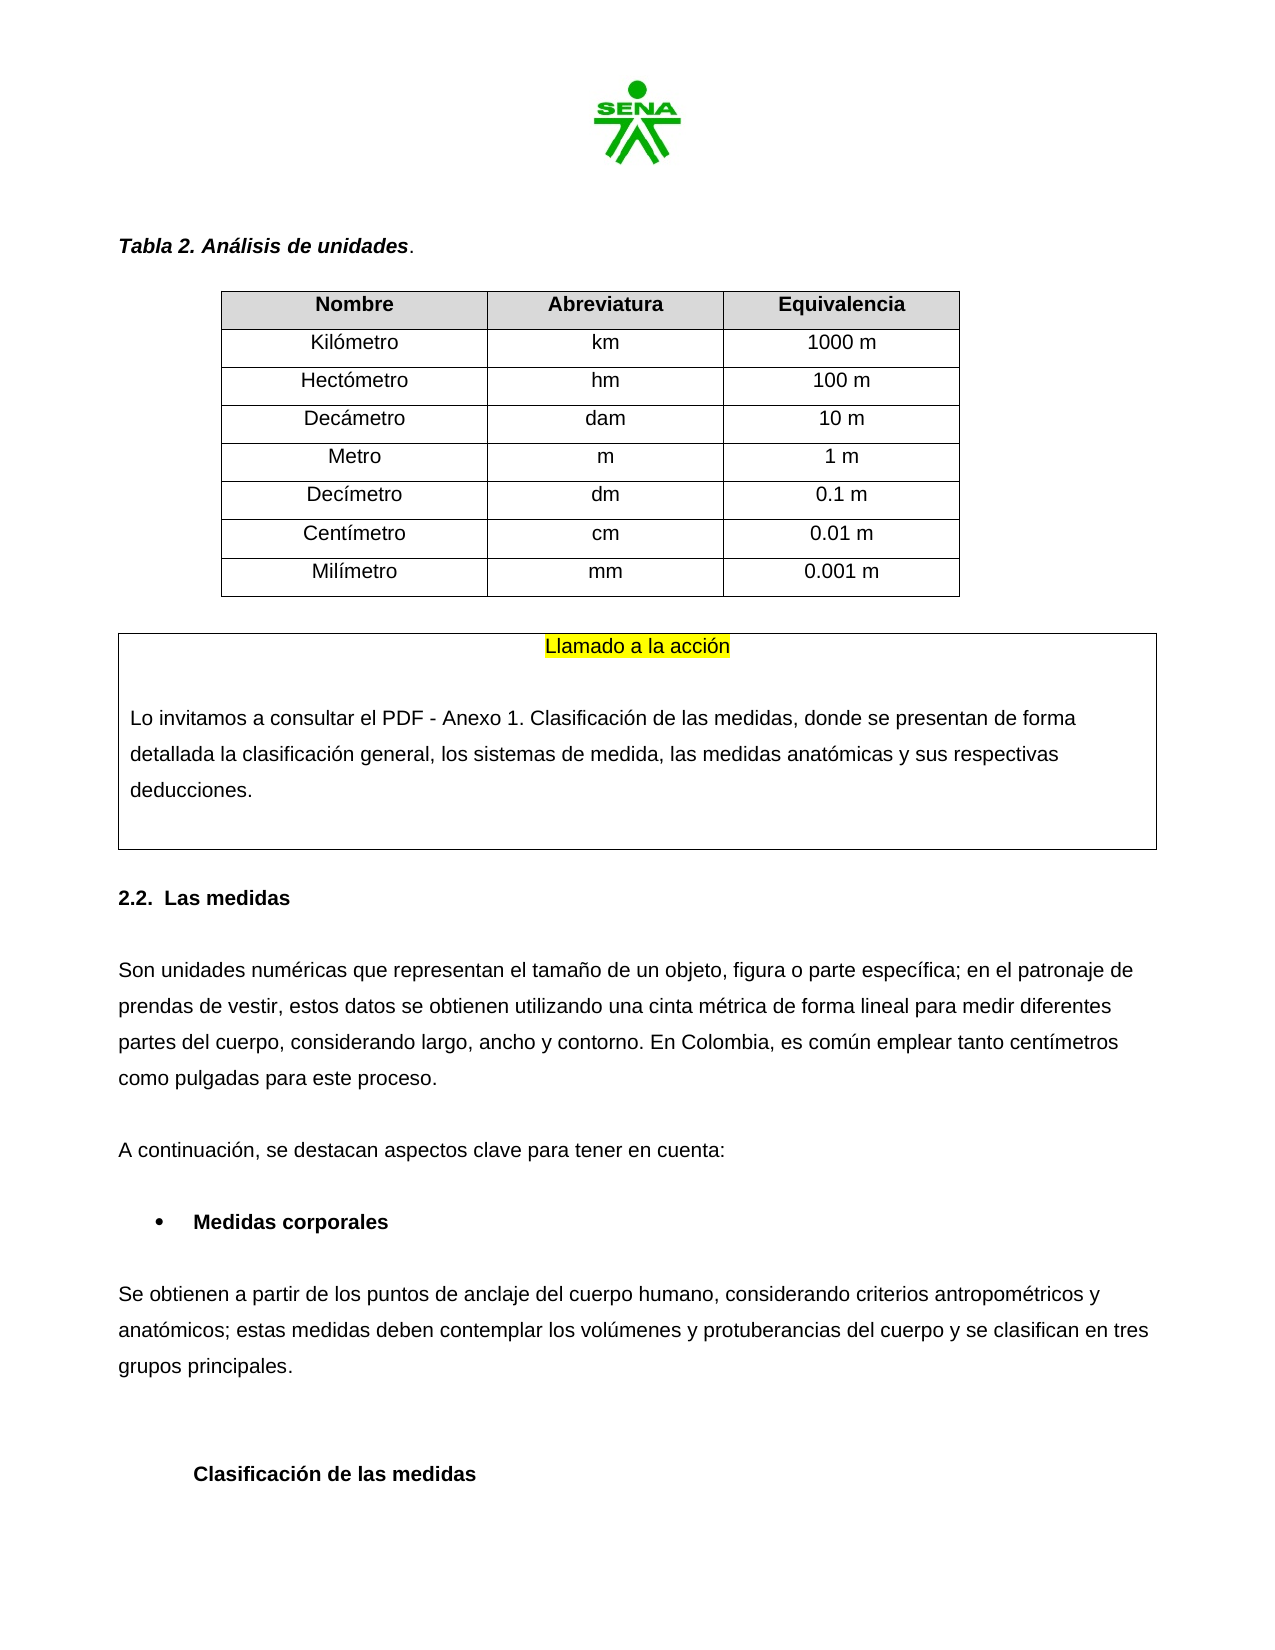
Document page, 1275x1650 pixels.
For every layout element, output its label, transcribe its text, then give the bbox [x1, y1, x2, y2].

list Medidas corporales [156, 1210, 1157, 1234]
table_cell Hectómetro [222, 368, 487, 405]
table_cell 10 m [724, 406, 959, 443]
text Son unidades numéricas que representan el tamaño de un objeto, figura o parte específica; en el patronaje de prendas de vestir, estos datos se obtienen utilizando una cinta métrica de forma lineal para medir diferentes partes del cuerpo, considerando largo, ancho y contorno. En Colombia, es común emplear tanto centímetros como pulgadas para este proceso. [118, 958, 1157, 1090]
text Clasificación de las medidas [118, 1461, 1157, 1485]
table_cell Decímetro [222, 482, 487, 519]
table_cell 1000 m [724, 330, 959, 367]
table_cell Milímetro [222, 559, 487, 596]
table_cell Kilómetro [222, 330, 487, 367]
table_cell dam [488, 406, 723, 443]
text A continuación, se destacan aspectos clave para tener en cuenta: [118, 1138, 1157, 1162]
picture [588, 75, 687, 172]
table_cell dm [488, 482, 723, 519]
table_cell cm [488, 520, 723, 557]
text Tabla 2. Análisis de unidades. [118, 234, 1157, 258]
table_header Abreviatura [488, 292, 723, 329]
table_cell mm [488, 559, 723, 596]
table_cell hm [488, 368, 723, 405]
table_header Llamado a la acción Lo invitamos a consultar el PDF - Anexo 1. Clasificación de las medidas, donde se presentan de forma detallada la clasificación general, los sistemas de medida, las medidas anatómicas y sus respectivas deducciones. [119, 634, 1156, 849]
table_cell m [488, 444, 723, 481]
table_cell km [488, 330, 723, 367]
table_cell 1 m [724, 444, 959, 481]
table_cell 100 m [724, 368, 959, 405]
text 2.2. Las medidas [118, 886, 1157, 910]
table_cell Metro [222, 444, 487, 481]
table_header Nombre [222, 292, 487, 329]
text Se obtienen a partir de los puntos de anclaje del cuerpo humano, considerando criterios antropométricos y anatómicos; estas medidas deben contemplar los volúmenes y protuberancias del cuerpo y se clasifican en tres grupos principales. [118, 1282, 1157, 1377]
table_header Equivalencia [724, 292, 959, 329]
table_cell 0.1 m [724, 482, 959, 519]
table_cell Centímetro [222, 520, 487, 557]
table_cell 0.001 m [724, 559, 959, 596]
table_cell 0.01 m [724, 520, 959, 557]
table_cell Decámetro [222, 406, 487, 443]
